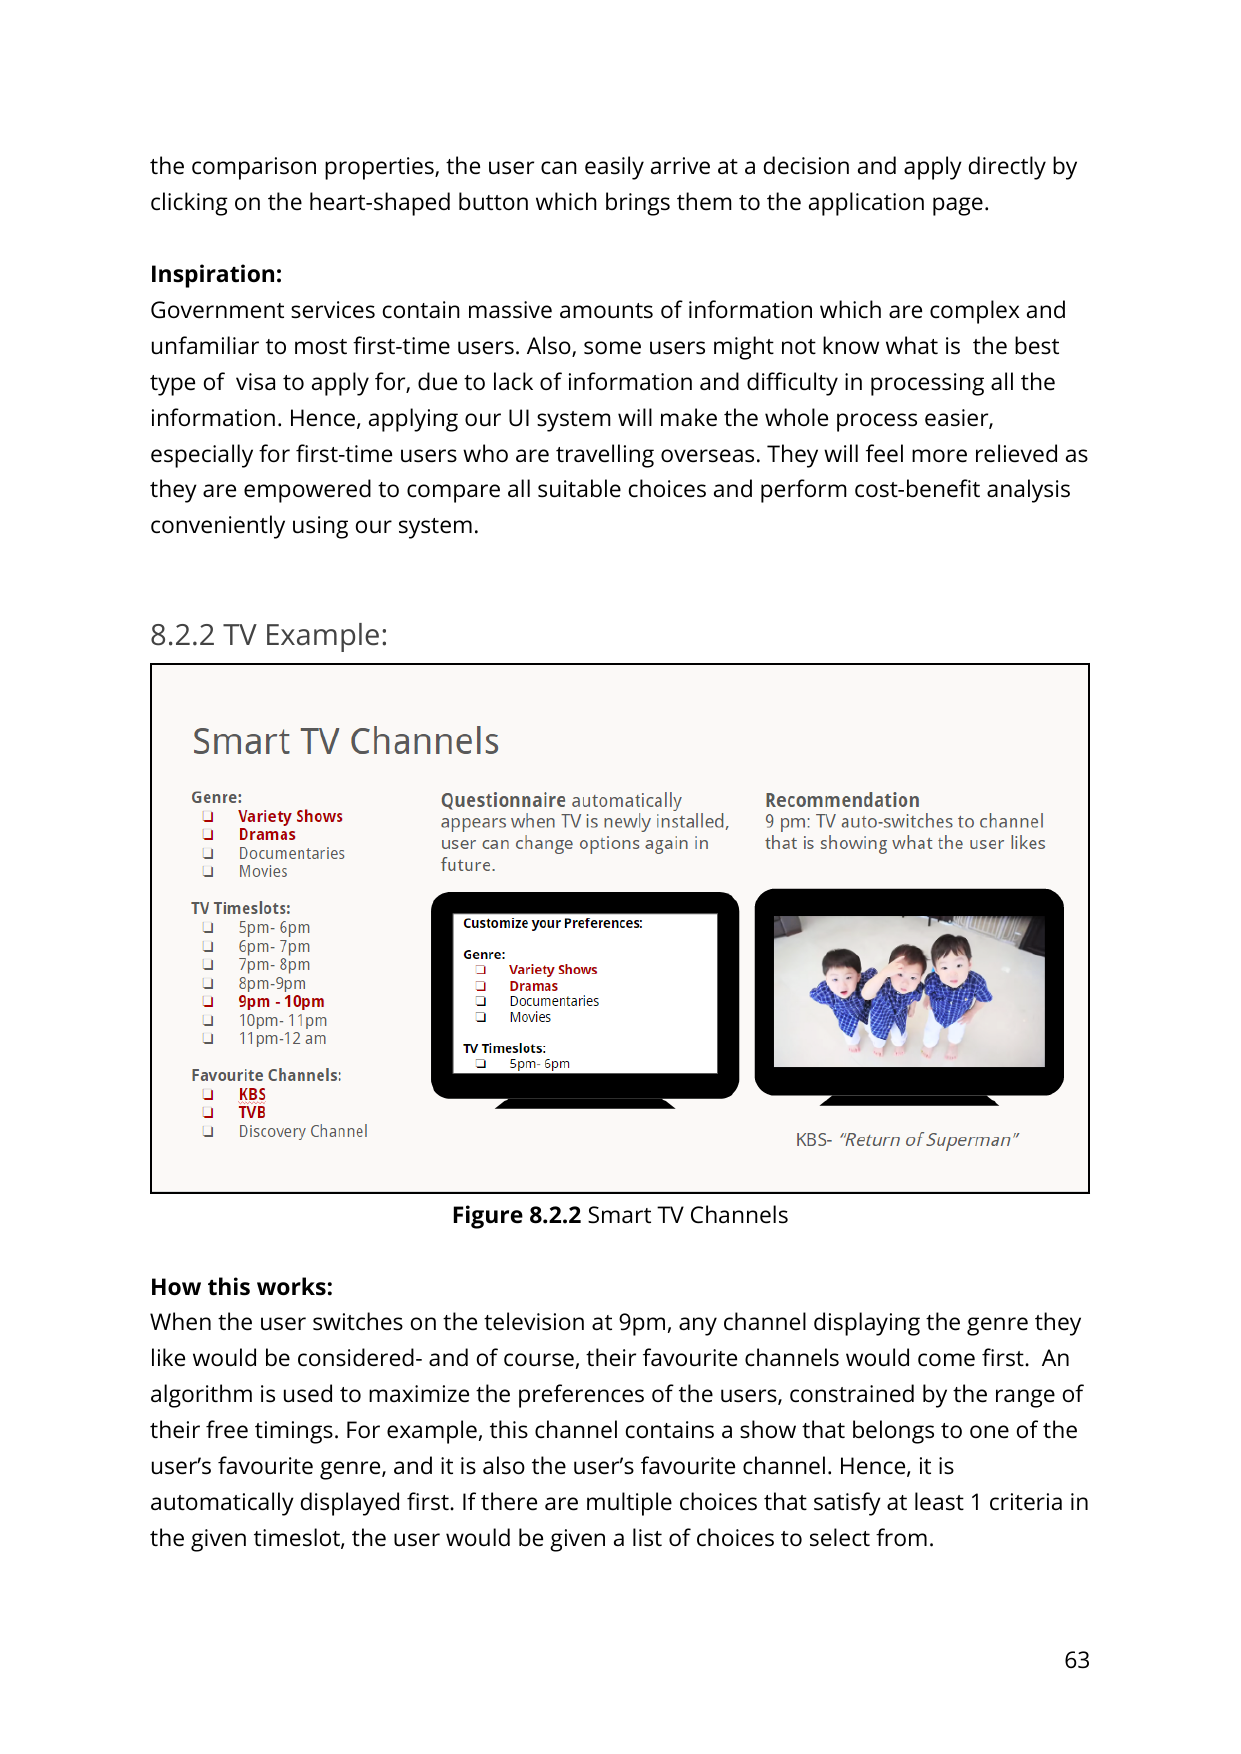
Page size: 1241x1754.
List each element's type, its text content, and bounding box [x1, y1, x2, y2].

text How this works: [150, 1270, 1090, 1302]
text Inspiration: [150, 258, 1090, 289]
text When the user switches on the television at 9pm, any channel displaying the genre they like would be considered- and of course, their favourite channels would come first. An algorithm is used to maximize the preferences of the users, constrained by the range of their free timings. For example, this channel contains a show that belongs to one of the user’s favourite genre, and it is also the user’s favourite channel. Hence, it is automatically displayed first. If there are multiple choices that satisfy at least 1 criteria in the given timeslot, the user would be given a list of choices to select from. [150, 1306, 1090, 1553]
subtitle 8.2.2 TV Example: [150, 614, 1090, 654]
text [150, 150, 1090, 217]
text Government services contain massive amounts of information which are complex and unfamiliar to most first-time users. Also, some users might not know what is the best type of visa to apply for, due to lack of information and difficulty in processing all the information. Hence, applying our UI system will make the whole process easier, especially for first-time users who are travelling overseas. They will feel more relieved as they are empowered to compare all suitable choices and perform cost-benefit analysis conveniently using our system. [150, 294, 1090, 541]
picture [152, 665, 1088, 1192]
text Figure 8.2.2 Smart TV Channels [150, 1198, 1090, 1230]
